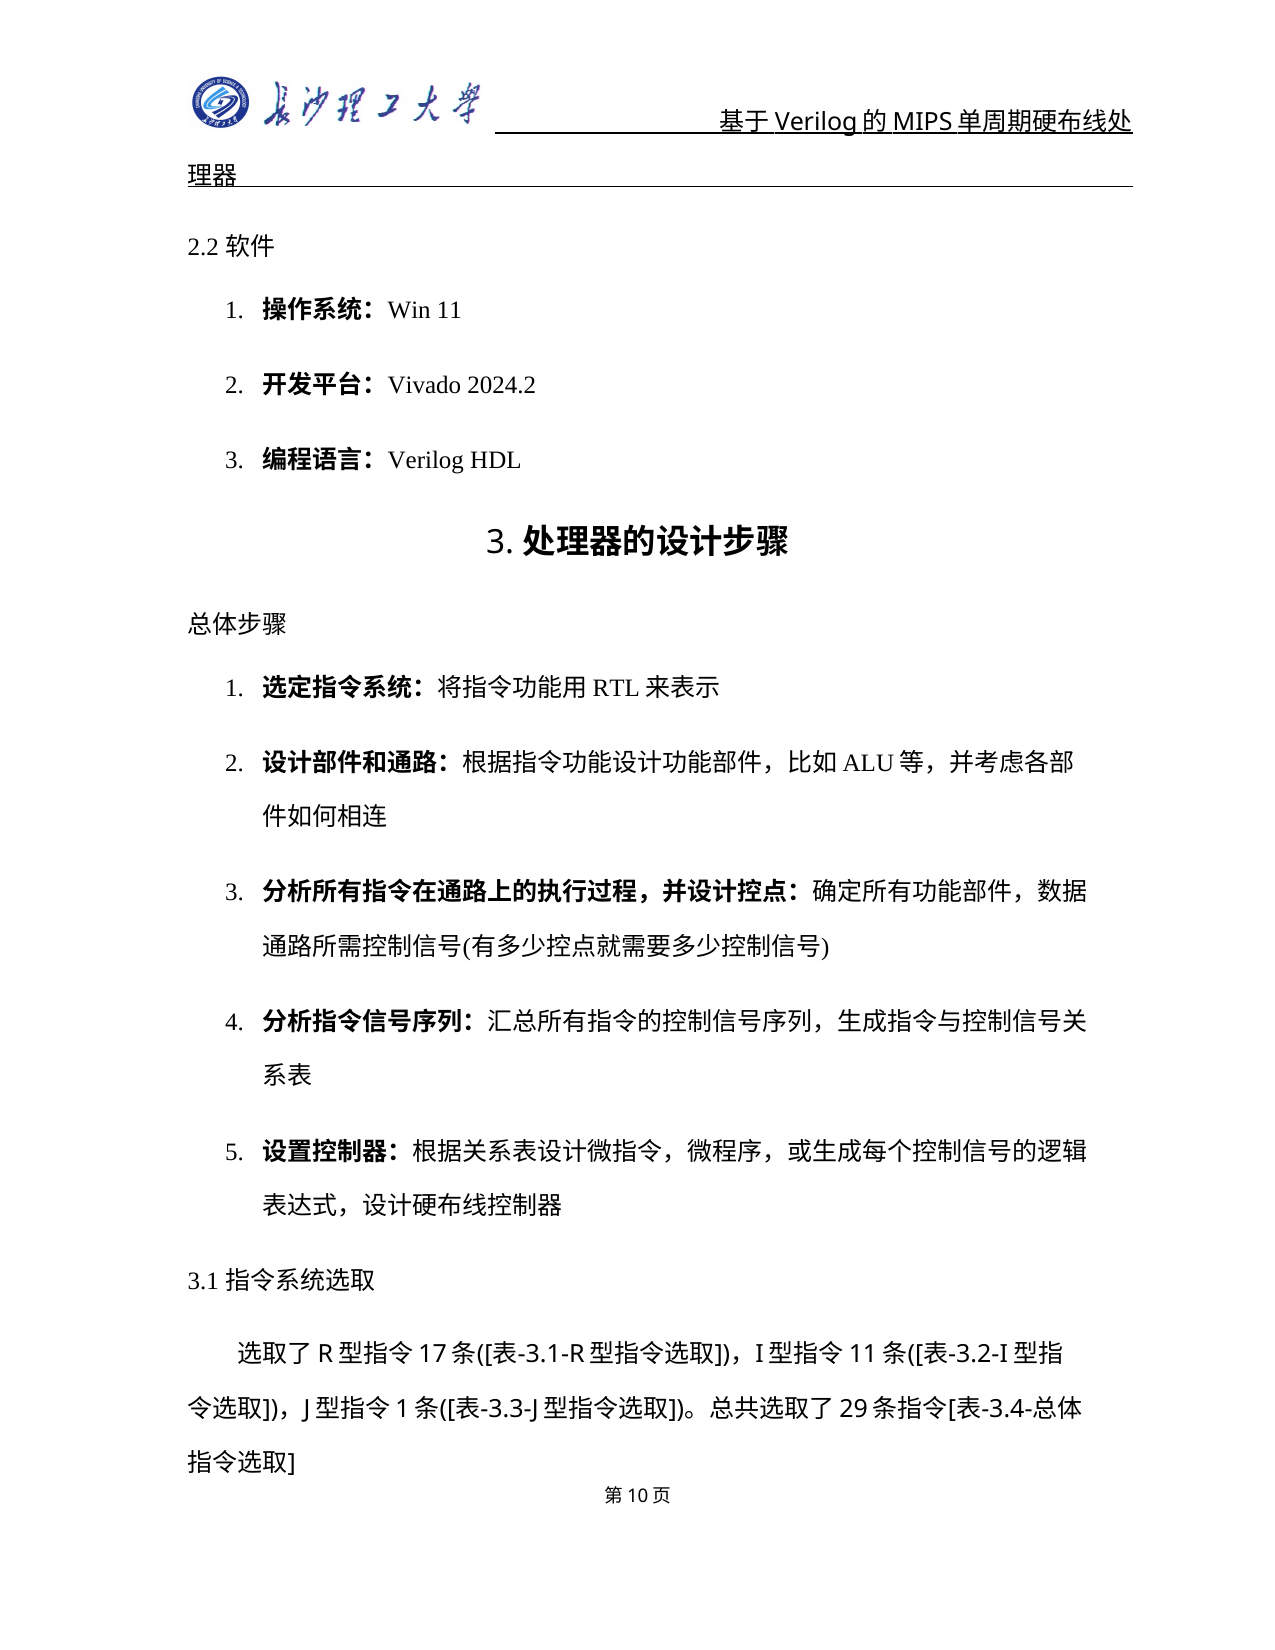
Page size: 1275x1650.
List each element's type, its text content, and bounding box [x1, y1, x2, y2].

list 操作系统：Win 11 [225, 289, 1087, 326]
list 选定指令系统：将指令功能用RTL来表示 [225, 667, 1087, 703]
list 分析指令信号序列：汇总所有指令的控制信号序列，生成指令与控制信号关系表 [225, 1001, 1087, 1092]
subtitle 3.1 指令系统选取 [187, 1261, 1087, 1297]
list 编程语言：Verilog HDL [225, 440, 1087, 476]
list 开发平台：Vivado 2024.2 [225, 365, 1087, 401]
subtitle 3. 处理器的设计步骤 [187, 515, 1087, 563]
picture [187, 74, 495, 130]
list 分析所有指令在通路上的执行过程，并设计控点：确定所有功能部件，数据通路所需控制信号(有多少控点就需要多少控制信号) [225, 872, 1087, 962]
text 选取了R型指令17条([表-3.1-R型指令选取])，I型指令11条([表-3.2-I型指令选取])，J型指令1条([表-3.3-J型指令选取])。总共选取了29条指令[表-3.4-总体指令选取] [187, 1334, 1087, 1479]
subtitle 总体步骤 [187, 604, 1087, 641]
subtitle 2.2 软件 [187, 227, 1087, 263]
list 设计部件和通路：根据指令功能设计功能部件，比如ALU等，并考虑各部件如何相连 [225, 742, 1087, 833]
list 设置控制器：根据关系表设计微指令，微程序，或生成每个控制信号的逻辑表达式，设计硬布线控制器 [225, 1131, 1087, 1222]
